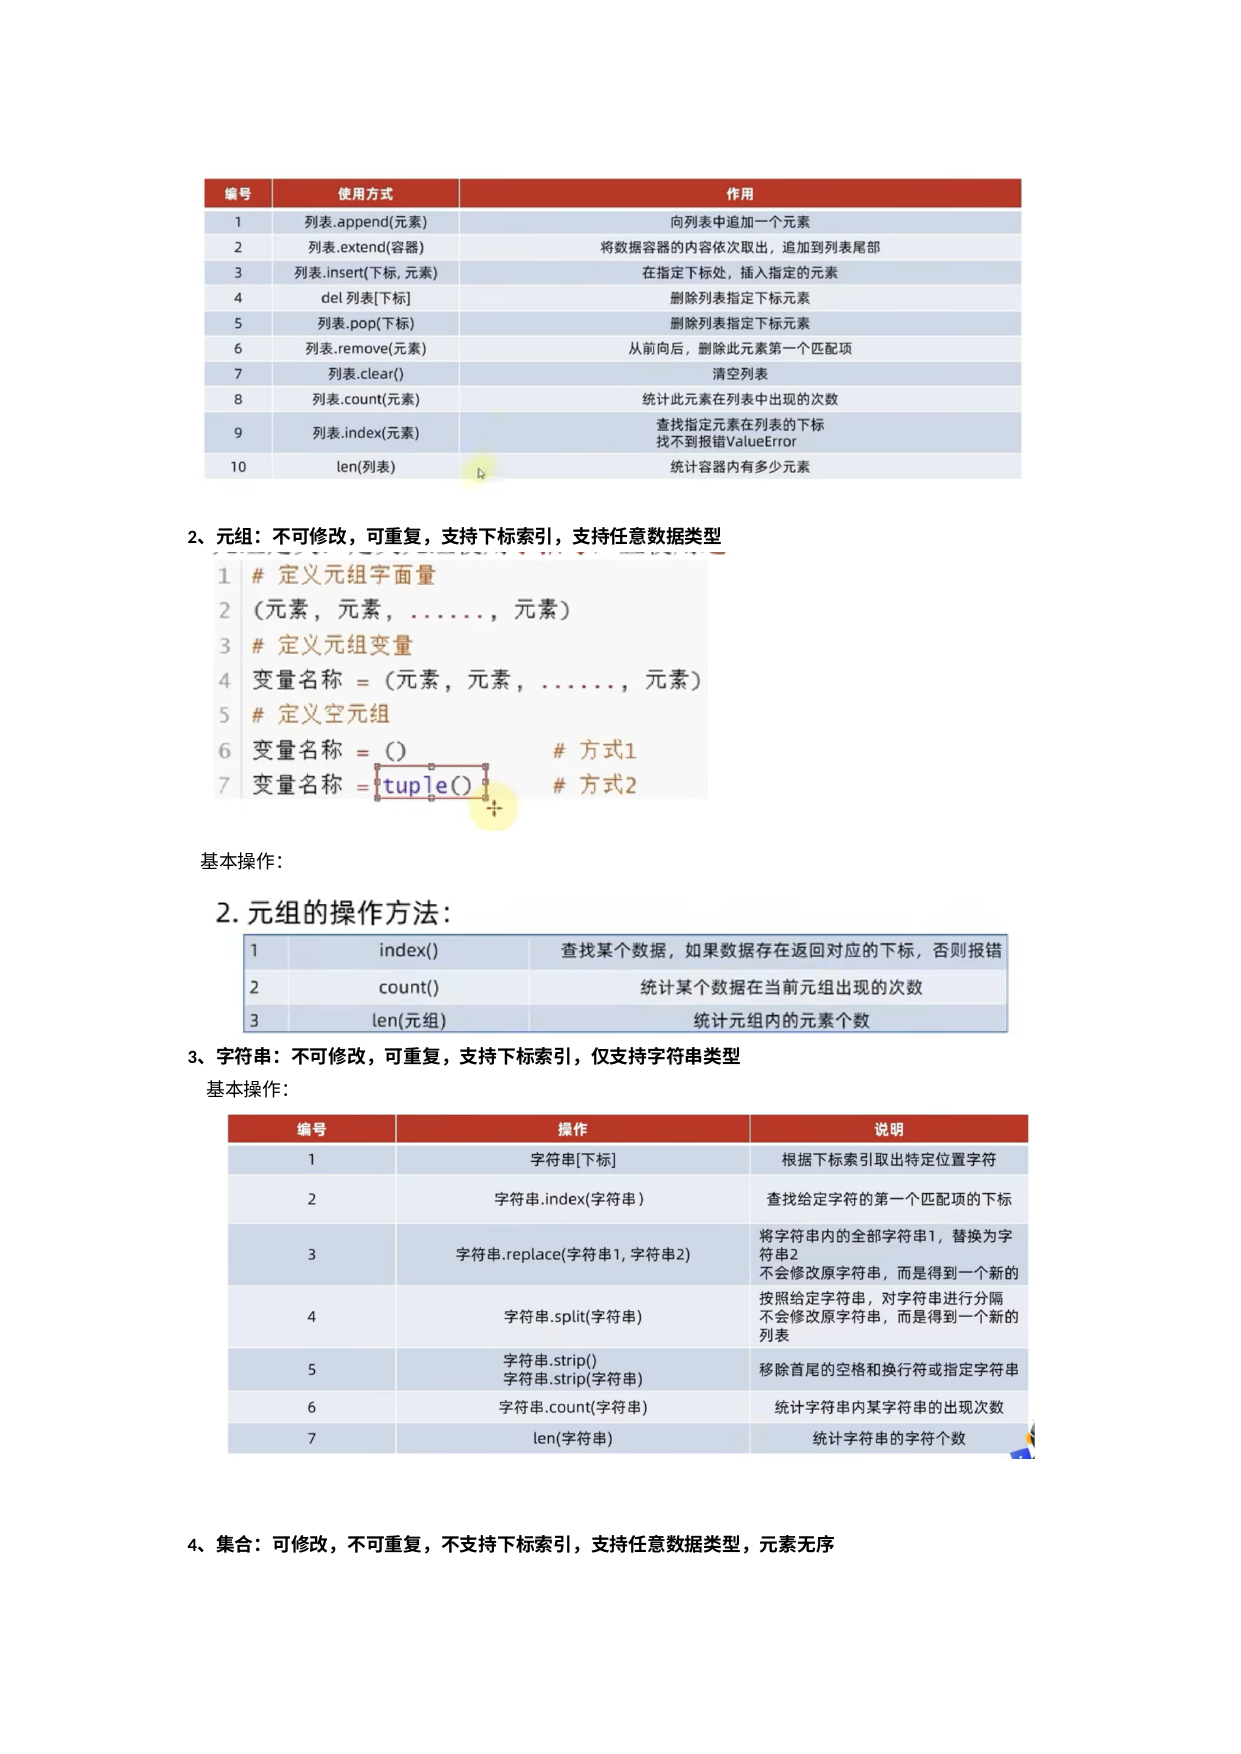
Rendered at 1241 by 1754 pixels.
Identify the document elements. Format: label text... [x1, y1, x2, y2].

list 基本操作： [187, 1072, 1053, 1104]
picture [196, 162, 1032, 492]
picture [221, 1104, 1035, 1459]
picture [204, 877, 1021, 1038]
list 2、元组：不可修改，可重复，支持下标索引，支持任意数据类型 [187, 519, 1053, 552]
list 集合：可修改，不可重复，不支持下标索引，支持任意数据类型，元素无序 [187, 1527, 1053, 1559]
picture [200, 552, 734, 831]
list 3、字符串：不可修改，可重复，支持下标索引，仅支持字符串类型 [187, 1039, 1053, 1072]
list 基本操作： [187, 844, 1053, 877]
